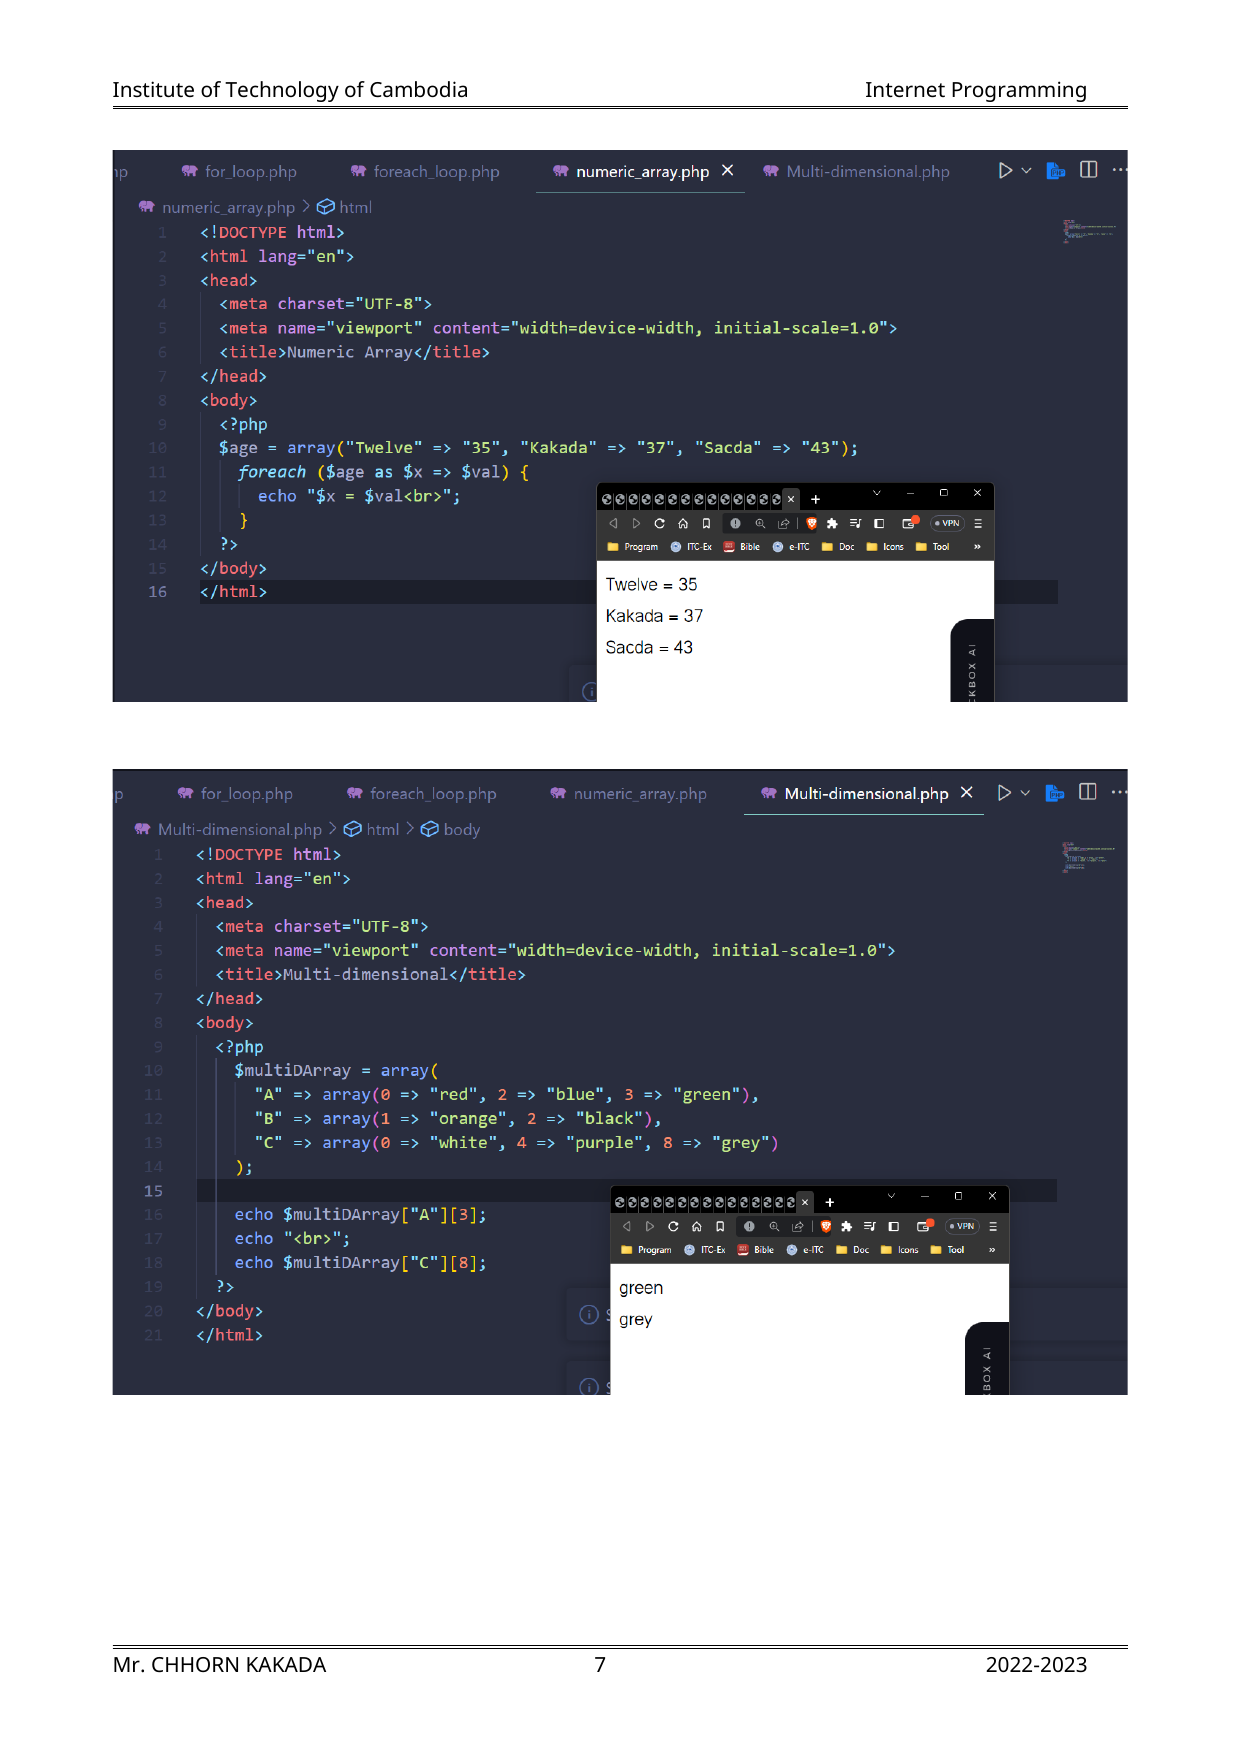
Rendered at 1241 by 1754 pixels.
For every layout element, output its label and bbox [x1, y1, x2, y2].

picture [112, 769, 1128, 1395]
picture [112, 150, 1128, 702]
